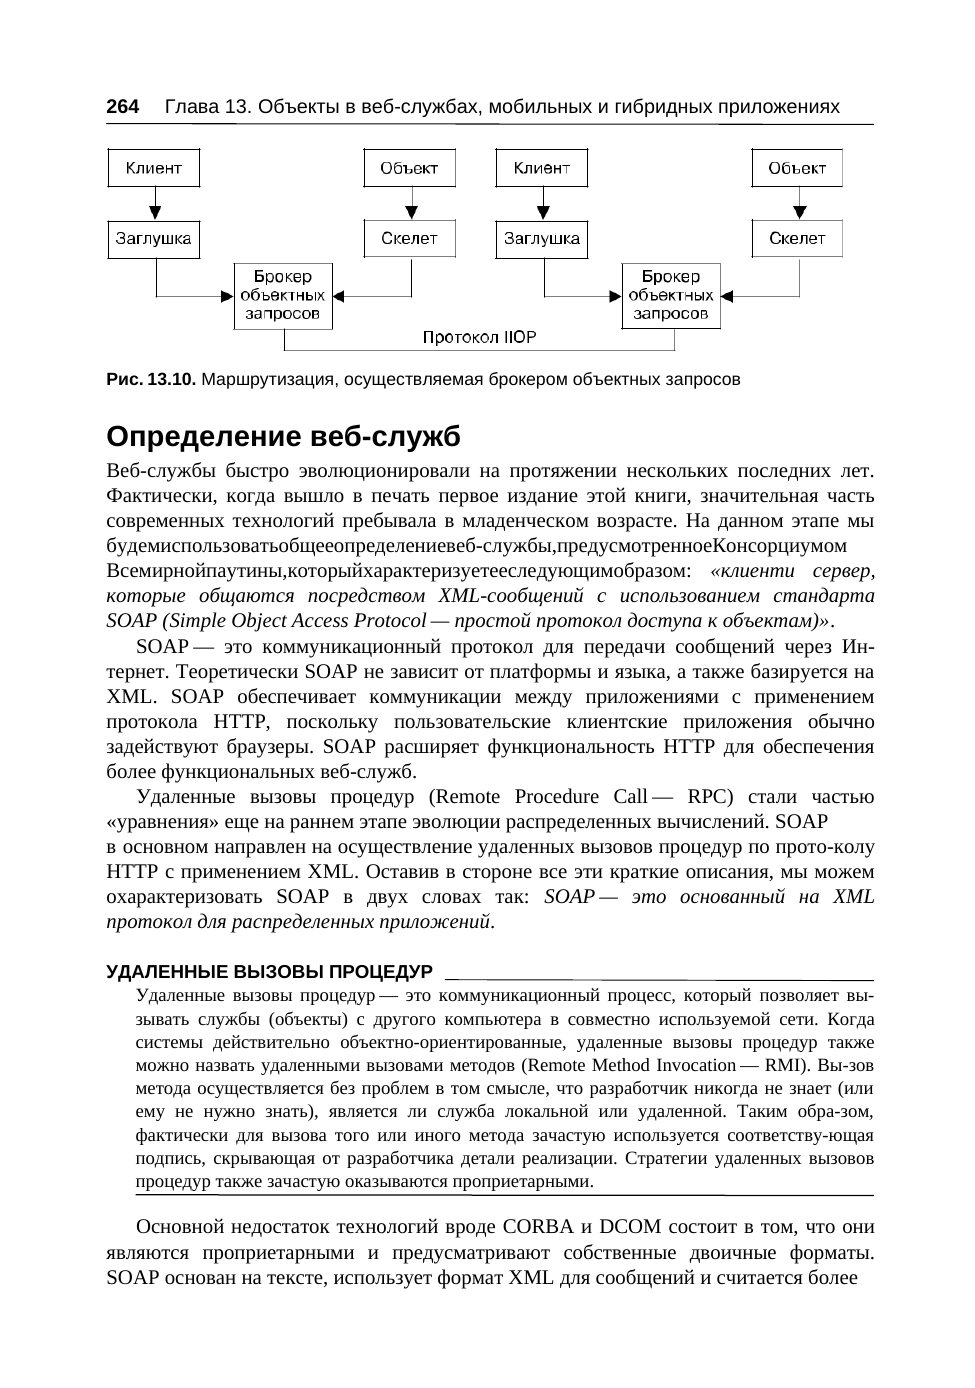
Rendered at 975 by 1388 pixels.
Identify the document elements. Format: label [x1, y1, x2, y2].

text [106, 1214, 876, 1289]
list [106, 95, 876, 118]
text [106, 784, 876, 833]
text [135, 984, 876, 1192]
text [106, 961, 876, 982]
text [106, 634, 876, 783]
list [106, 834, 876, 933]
picture [107, 148, 843, 351]
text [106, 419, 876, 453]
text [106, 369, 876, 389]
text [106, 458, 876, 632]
